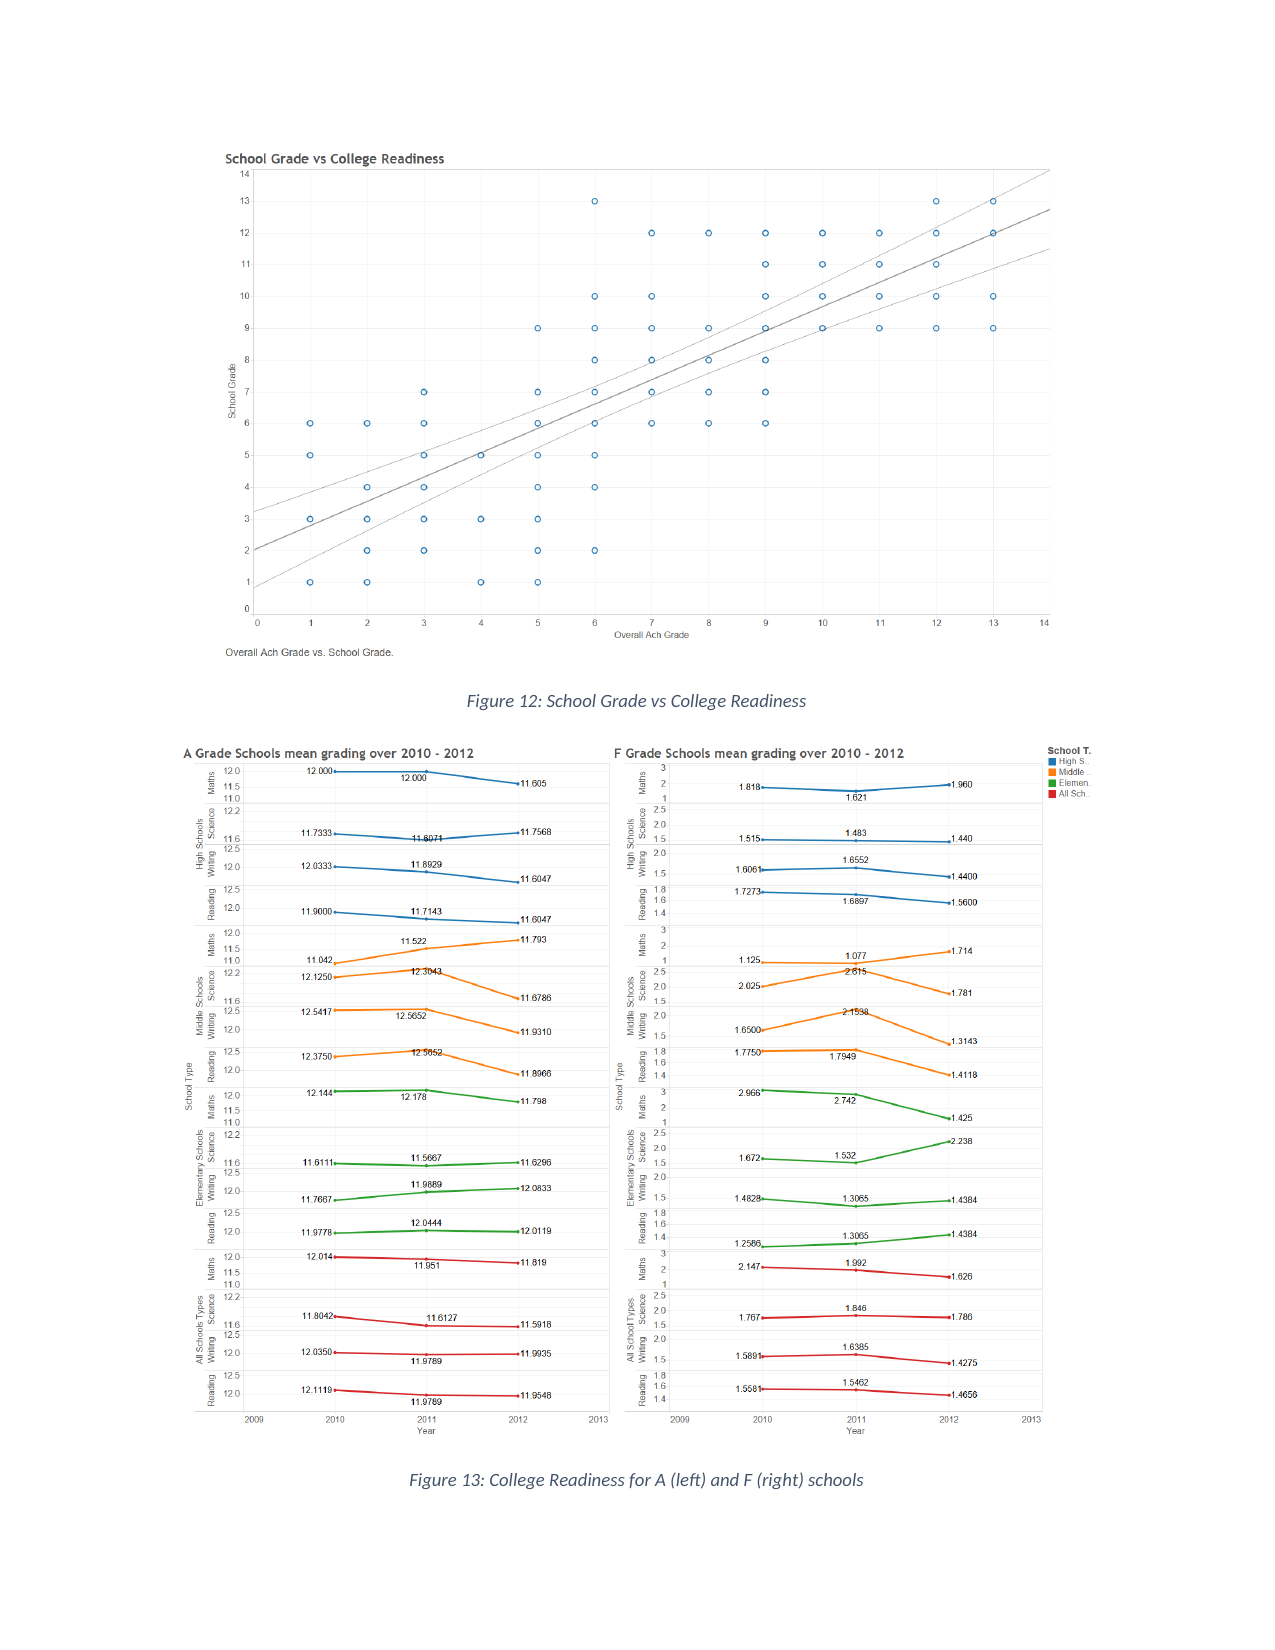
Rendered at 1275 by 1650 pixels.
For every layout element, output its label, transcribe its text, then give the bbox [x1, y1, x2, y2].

picture [183, 744, 1092, 1438]
text Figure : School Grade vs College Readiness [150, 689, 1125, 712]
picture [225, 150, 1050, 659]
text Figure : College Readiness for A (left) and F (right) schools [150, 1468, 1125, 1491]
